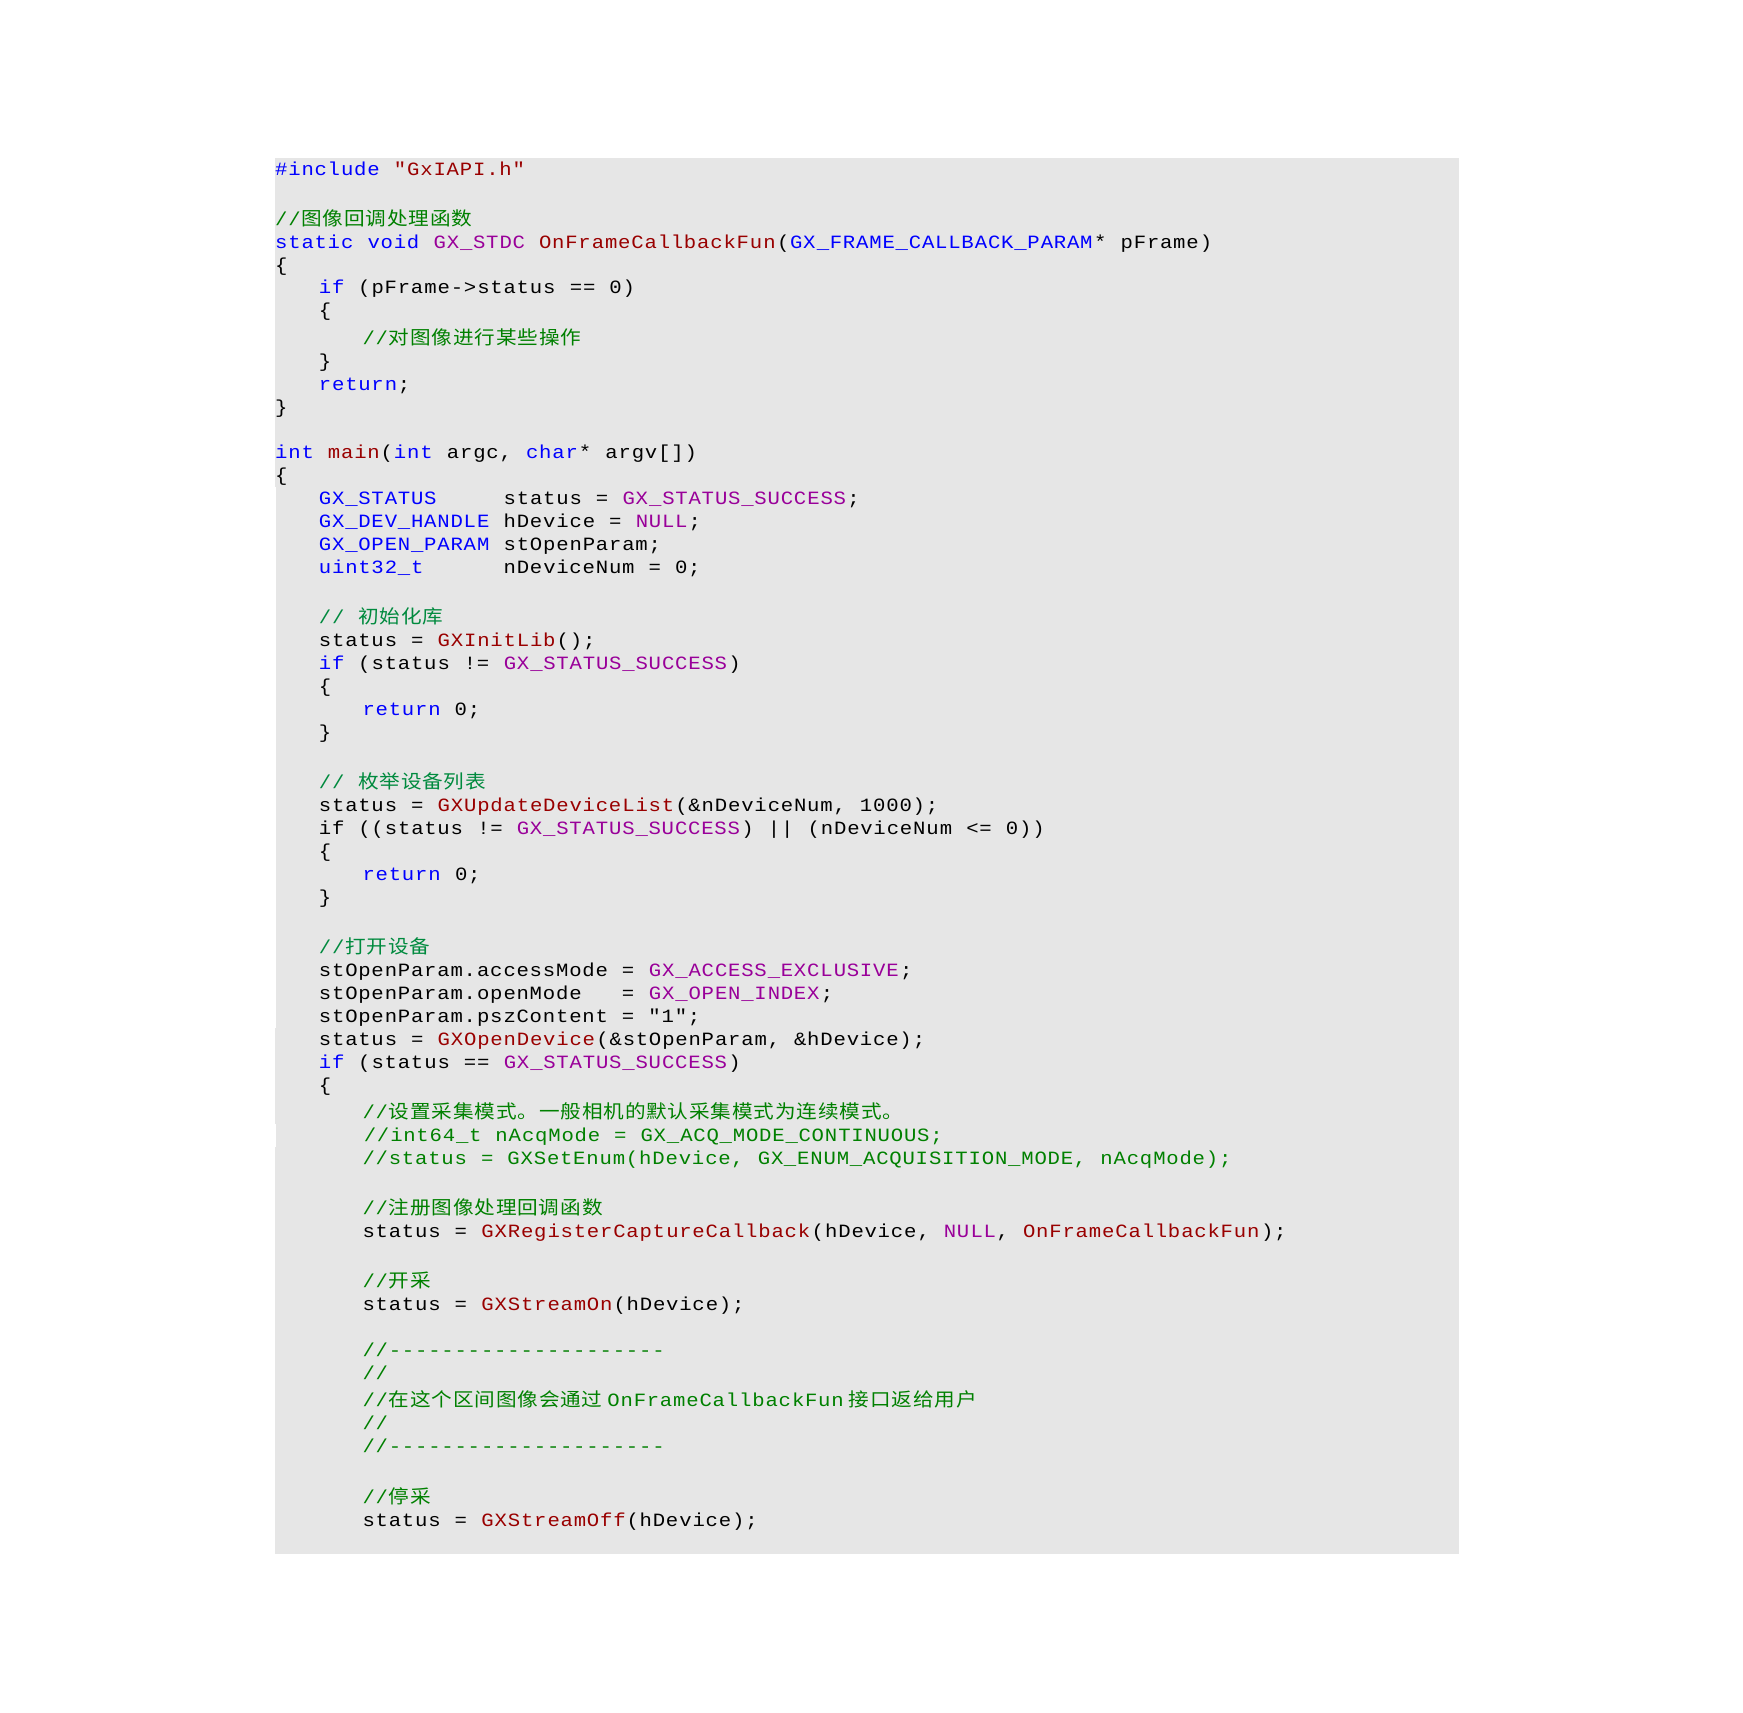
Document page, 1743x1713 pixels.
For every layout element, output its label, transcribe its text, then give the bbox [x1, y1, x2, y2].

text return 0; [276, 863, 1459, 886]
text { [276, 675, 1459, 698]
text //int64_t nAcqMode = GX_ACQ_MODE_CONTINUOUS; [276, 1124, 1459, 1147]
text } [275, 396, 1459, 419]
text status = GXOpenDevice(&stOpenParam, &hDevice); [275, 1028, 1459, 1051]
text return 0; [276, 698, 1459, 721]
text //图像回调处理函数 [275, 203, 1459, 231]
text if (status != GX_STATUS_SUCCESS) [276, 652, 1459, 675]
text //打开设备 [276, 932, 1459, 959]
text // [275, 1412, 1459, 1435]
text } [276, 886, 1459, 909]
text status = GXStreamOn(hDevice); [275, 1293, 1459, 1316]
text if (pFrame->status == 0) [275, 277, 1459, 299]
text GX_STATUS status = GX_STATUS_SUCCESS; [276, 487, 1459, 510]
text static void GX_STDC OnFrameCallbackFun(GX_FRAME_CALLBACK_PARAM* pFrame) [275, 231, 1459, 254]
text uint32_t nDeviceNum = 0; [276, 556, 1459, 579]
text { [275, 299, 1459, 322]
text stOpenParam.pszContent = "1"; [276, 1005, 1459, 1028]
text //status = GXSetEnum(hDevice, GX_ENUM_ACQUISITION_MODE, nAcqMode); [275, 1147, 1459, 1170]
text //对图像进行某些操作 [275, 322, 1459, 350]
text stOpenParam.accessMode = GX_ACCESS_EXCLUSIVE; [276, 959, 1459, 982]
text { [276, 840, 1459, 863]
text return; [275, 373, 1459, 396]
text //停采 [275, 1481, 1459, 1509]
text //--------------------- [275, 1435, 1459, 1458]
text int main(int argc, char* argv[]) [275, 442, 1459, 464]
text //--------------------- [275, 1339, 1459, 1362]
text status = GXStreamOff(hDevice); [275, 1509, 1459, 1532]
text { [275, 1074, 1459, 1097]
text // 初始化库 [276, 602, 1459, 629]
text if ((status != GX_STATUS_SUCCESS) || (nDeviceNum <= 0)) [276, 817, 1459, 840]
text //设置采集模式。一般相机的默认采集模式为连续模式。 [275, 1097, 1459, 1124]
text } [275, 350, 1459, 373]
text GX_DEV_HANDLE hDevice = NULL; [276, 510, 1459, 533]
text { [275, 254, 1459, 277]
text // [275, 1362, 1459, 1385]
text status = GXInitLib(); [276, 629, 1459, 652]
text status = GXUpdateDeviceList(&nDeviceNum, 1000); [276, 794, 1459, 817]
text status = GXRegisterCaptureCallback(hDevice, NULL, OnFrameCallbackFun); [275, 1220, 1459, 1243]
text //注册图像处理回调函数 [275, 1193, 1459, 1220]
text GX_OPEN_PARAM stOpenParam; [276, 533, 1459, 556]
text // 枚举设备列表 [276, 767, 1459, 794]
text //开采 [275, 1266, 1459, 1293]
text stOpenParam.openMode = GX_OPEN_INDEX; [276, 982, 1459, 1005]
text //在这个区间图像会通过OnFrameCallbackFun接口返给用户 [275, 1385, 1459, 1412]
text { [275, 464, 1459, 487]
text } [276, 721, 1459, 744]
text if (status == GX_STATUS_SUCCESS) [275, 1051, 1459, 1074]
text #include "GxIAPI.h" [275, 158, 1459, 181]
